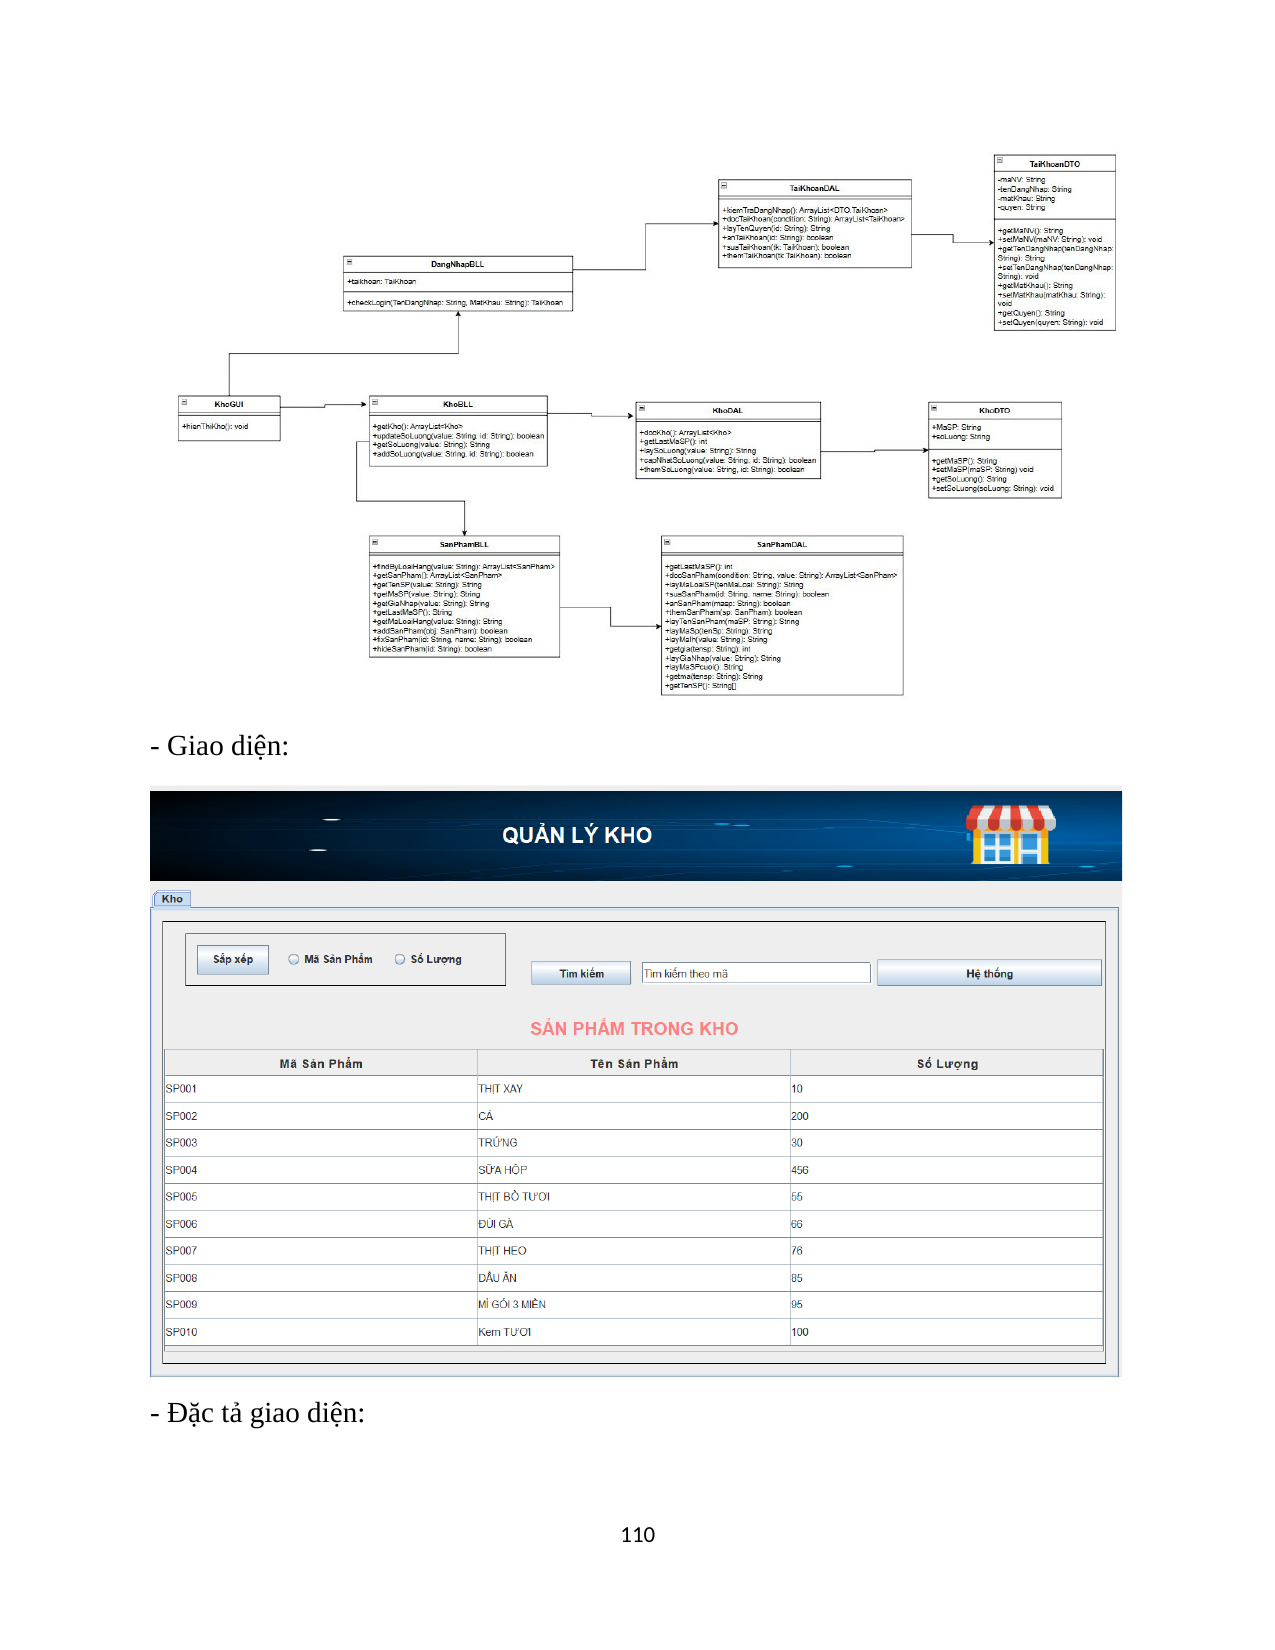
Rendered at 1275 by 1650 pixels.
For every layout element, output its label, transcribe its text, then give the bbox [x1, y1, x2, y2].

text - Đặc tả giao diện: [150, 1396, 1125, 1429]
text - Giao diện: [150, 728, 1125, 761]
picture [150, 150, 1123, 709]
picture [150, 780, 1123, 1377]
